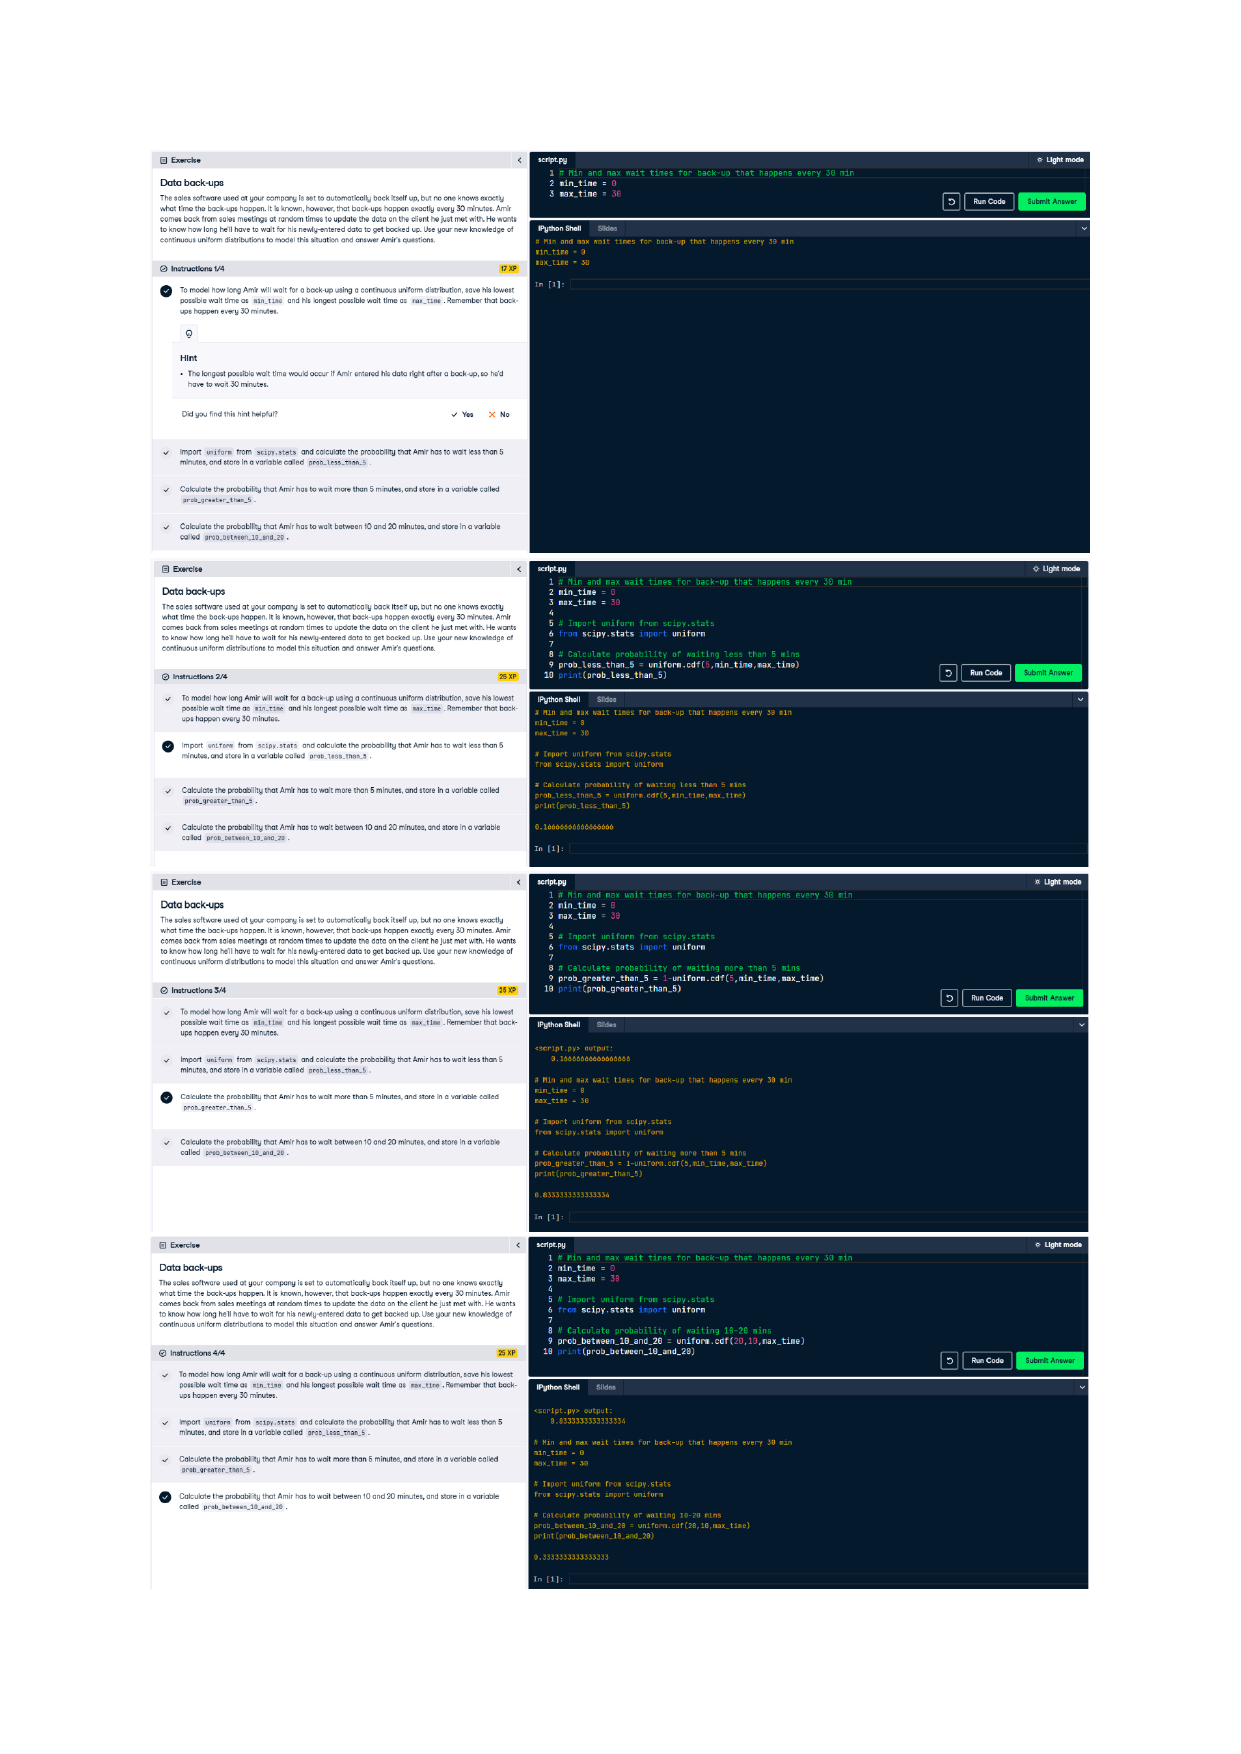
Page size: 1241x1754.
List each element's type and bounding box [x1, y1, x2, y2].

picture [150, 871, 1089, 1232]
picture [150, 150, 1090, 553]
picture [150, 1236, 1089, 1589]
picture [150, 558, 1090, 867]
